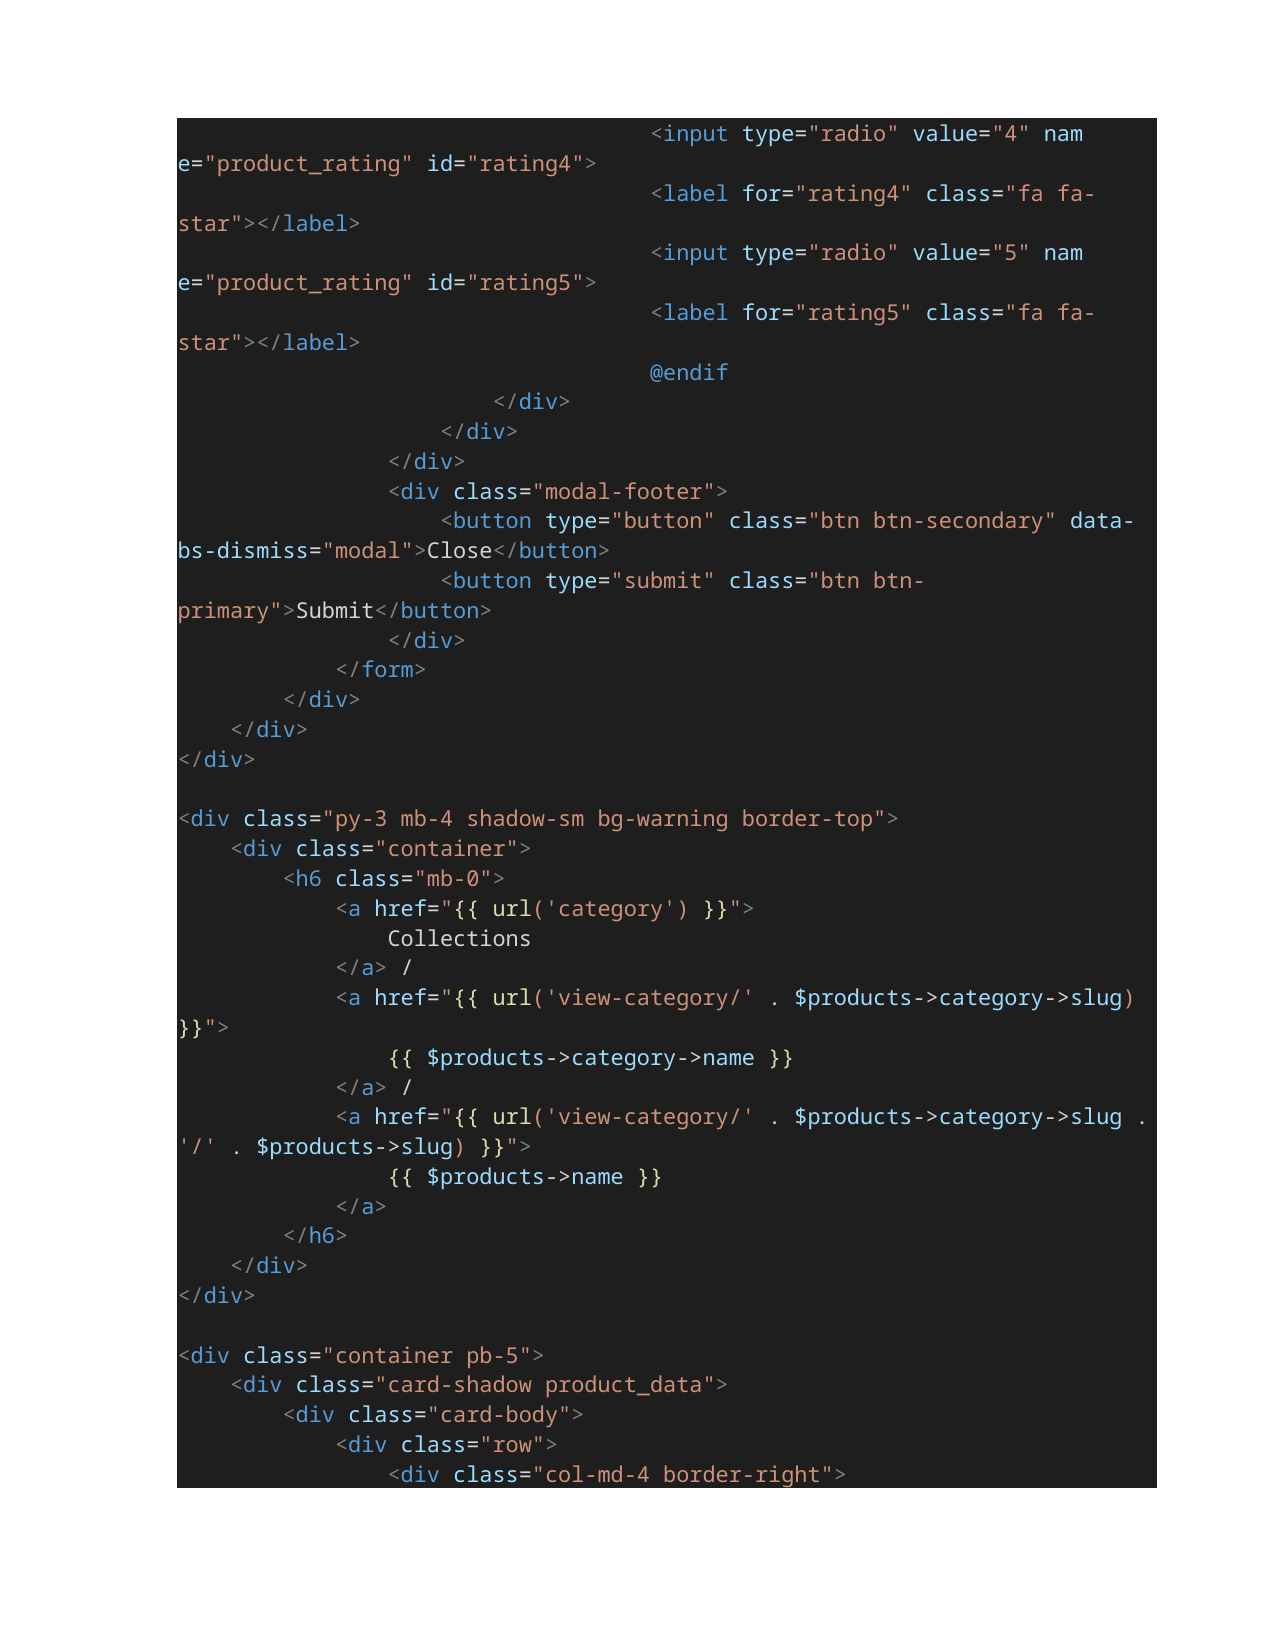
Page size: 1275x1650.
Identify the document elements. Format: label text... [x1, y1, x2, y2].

text <div class="card-body"> [177, 1399, 1157, 1429]
text <button type="submit" class="btn btn-primary">Submit</button> [177, 565, 1157, 624]
text @endif [177, 356, 1157, 386]
text <a href="{{ url('view-category/' . $products->category->slug . '/' . $products->slug) }}"> [177, 1101, 1157, 1161]
text <div class="card-shadow product_data"> [177, 1369, 1157, 1399]
text </div> [177, 684, 1157, 714]
text <div class="modal-footer"> [177, 476, 1157, 505]
text <a href="{{ url('view-category/' . $products->category->slug) }}"> [177, 982, 1157, 1042]
text </a> / [177, 952, 1157, 982]
text Collections [177, 922, 1157, 952]
text <label for="rating5" class="fa fa-star"></label> [177, 297, 1157, 356]
text </div> [177, 624, 1157, 654]
text </div> [177, 416, 1157, 446]
text <div class="row"> [177, 1429, 1157, 1459]
text {{ $products->category->name }} [177, 1042, 1157, 1071]
text </div> [177, 714, 1157, 744]
text </div> [177, 1250, 1157, 1280]
text </a> / [177, 1071, 1157, 1101]
text </a> [177, 1191, 1157, 1220]
text </div> [177, 446, 1157, 476]
text </div> [177, 744, 1157, 773]
text <div class="col-md-4 border-right"> [177, 1459, 1157, 1488]
text <div class="py-3 mb-4 shadow-sm bg-warning border-top"> [177, 803, 1157, 833]
text <div class="container"> [177, 833, 1157, 863]
text <div class="container pb-5"> [177, 1339, 1157, 1369]
text </form> [177, 654, 1157, 684]
text {{ $products->name }} [177, 1161, 1157, 1191]
text </div> [177, 386, 1157, 416]
text </h6> [177, 1220, 1157, 1250]
text </div> [177, 1280, 1157, 1310]
text <label for="rating4" class="fa fa-star"></label> [177, 178, 1157, 237]
text <input type="radio" value="4" name="product_rating" id="rating4"> [177, 118, 1157, 178]
text <a href="{{ url('category') }}"> [177, 893, 1157, 922]
text <button type="button" class="btn btn-secondary" data-bs-dismiss="modal">Close</button> [177, 505, 1157, 565]
text <input type="radio" value="5" name="product_rating" id="rating5"> [177, 237, 1157, 297]
text <h6 class="mb-0"> [177, 863, 1157, 893]
